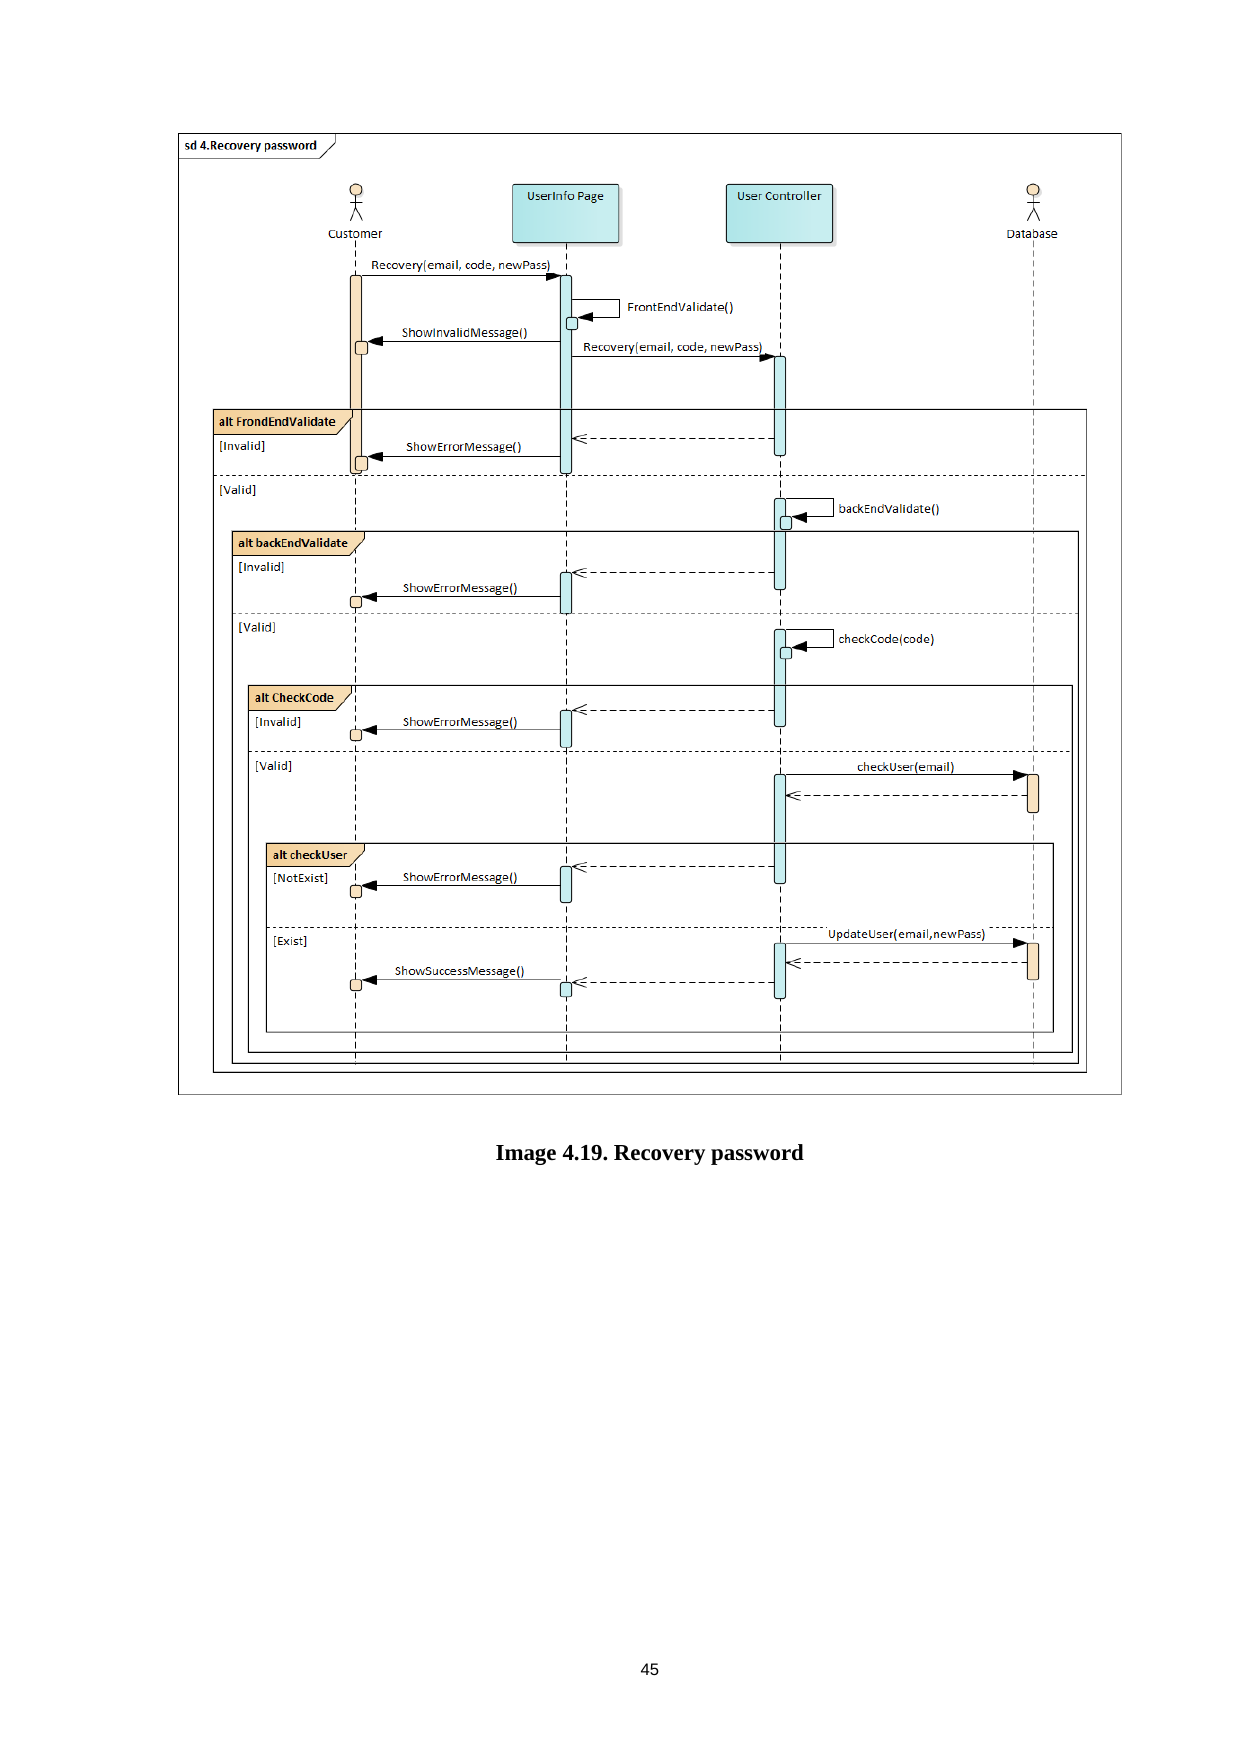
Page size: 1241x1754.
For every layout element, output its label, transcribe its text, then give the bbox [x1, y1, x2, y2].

picture [177, 132, 1122, 1095]
